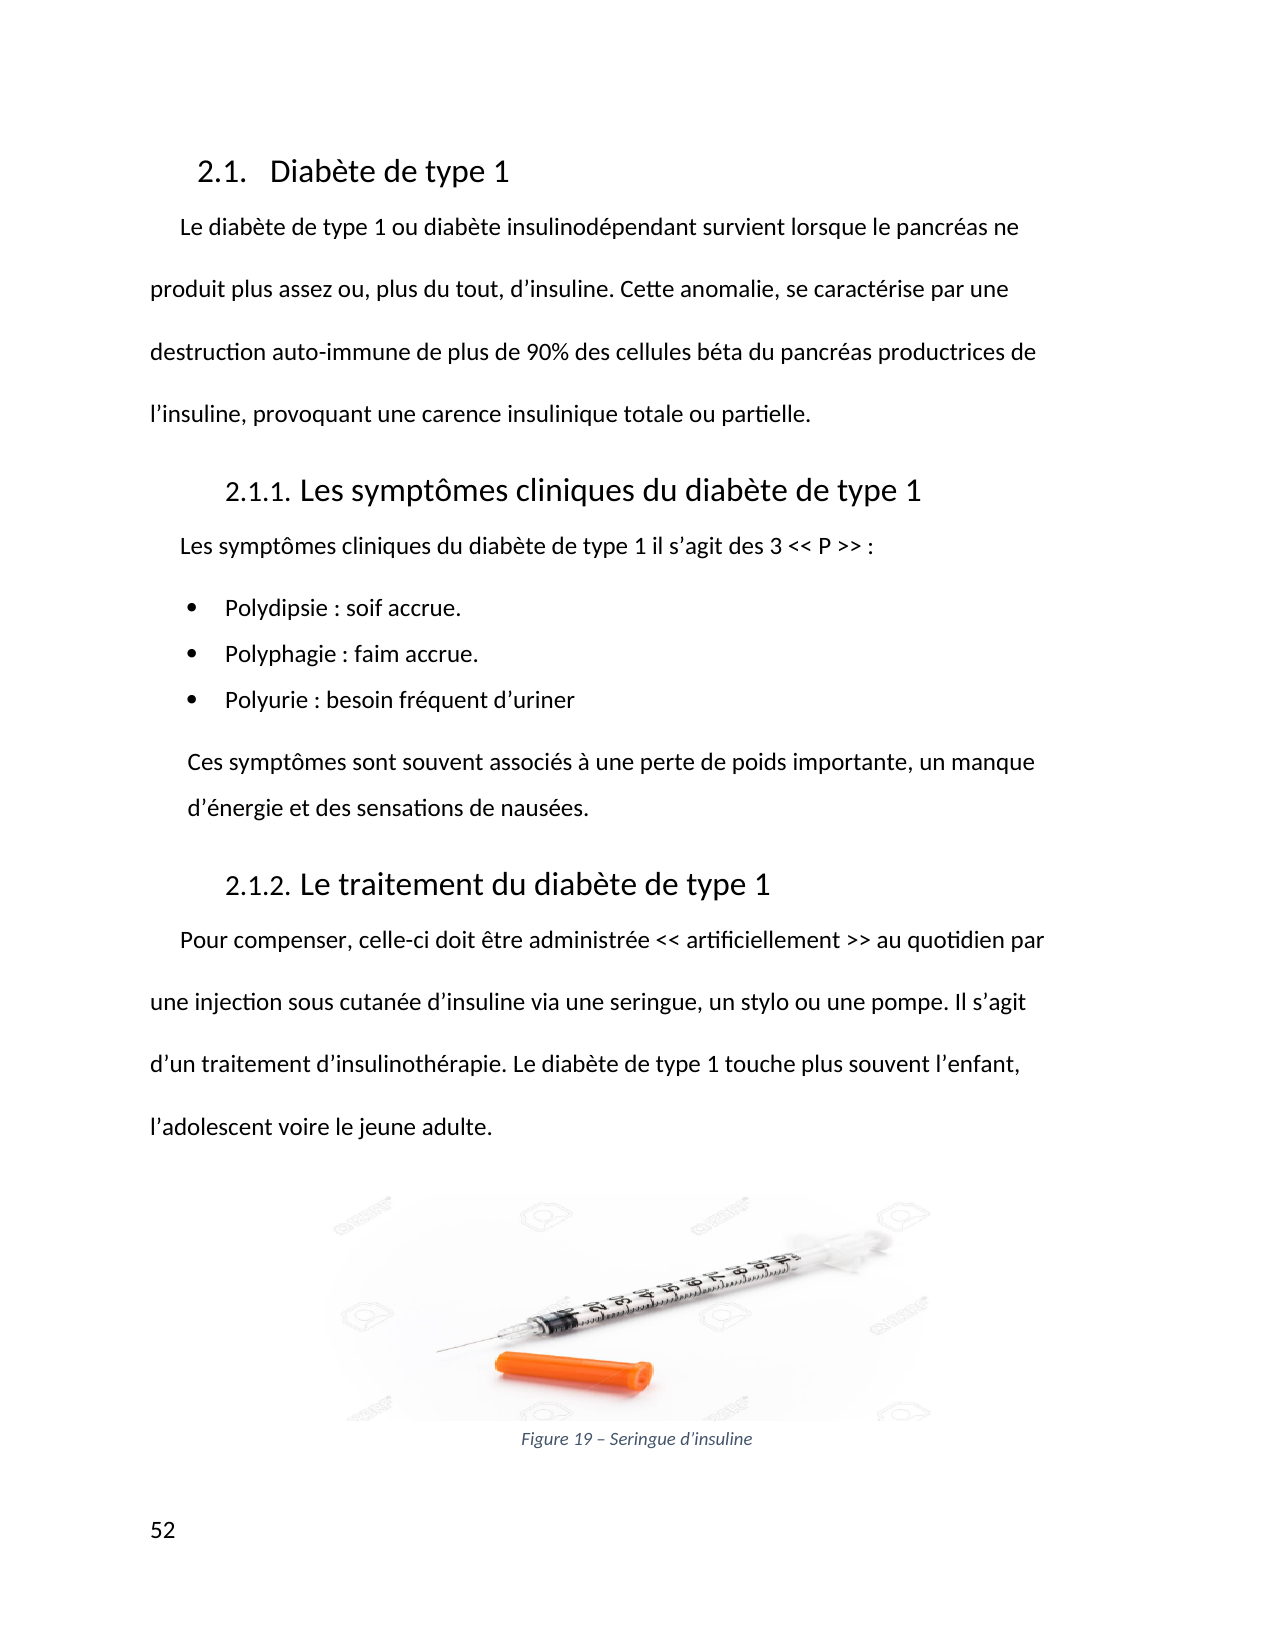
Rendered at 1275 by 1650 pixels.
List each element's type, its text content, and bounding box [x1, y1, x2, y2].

text une injection sous cutanée d’insuline via une seringue, un stylo ou une pompe. Il s’agit [150, 986, 1125, 1017]
subtitle Le traitement du diabète de type 1 [225, 863, 1125, 903]
text l’adolescent voire le jeune adulte. [150, 1111, 1125, 1141]
text Pour compenser, celle-ci doit être administrée << artificiellement >> au quotidien par [150, 924, 1125, 954]
text d’un traitement d’insulinothérapie. Le diabète de type 1 touche plus souvent l’enfant, [150, 1048, 1125, 1079]
picture [305, 1194, 941, 1421]
subtitle Diabète de type 1 [197, 150, 1125, 191]
text destruction auto-immune de plus de 90% des cellules béta du pancréas productrices de [150, 336, 1125, 366]
text produit plus assez ou, plus du tout, d’insuline. Cette anomalie, se caractérise par une [150, 273, 1125, 304]
list Polyurie : besoin fréquent d’uriner [187, 684, 1125, 714]
subtitle Les symptômes cliniques du diabète de type 1 [225, 469, 1125, 510]
list Polyphagie : faim accrue. [187, 638, 1125, 669]
text Les symptômes cliniques du diabète de type 1 il s’agit des 3 << P >> : [180, 530, 1125, 561]
text Ces symptômes sont souvent associés à une perte de poids importante, un manque d’énergie et des sensations de nausées. [187, 746, 1125, 822]
text l’insuline, provoquant une carence insulinique totale ou partielle. [150, 398, 1125, 429]
text Le diabète de type 1 ou diabète insulinodépendant survient lorsque le pancréas ne [150, 211, 1125, 242]
list Polydipsie : soif accrue. [187, 592, 1125, 623]
